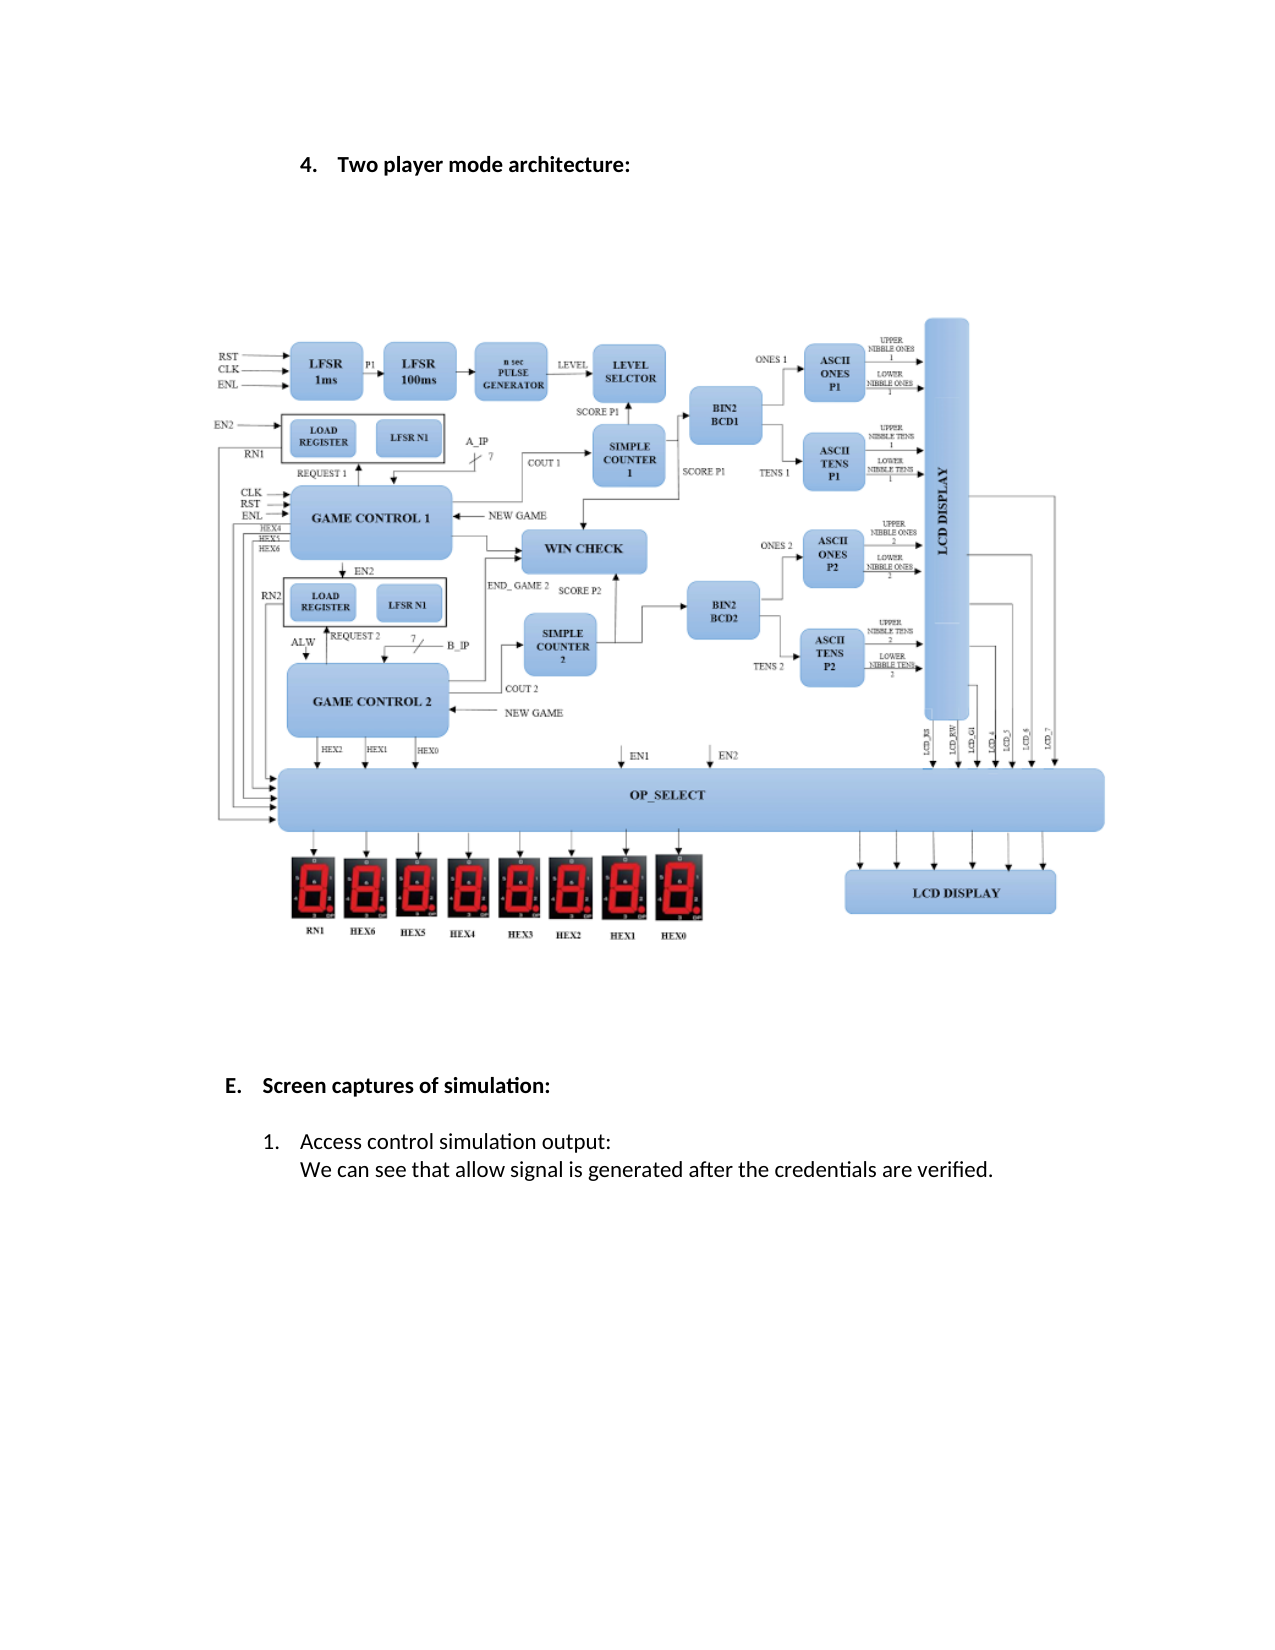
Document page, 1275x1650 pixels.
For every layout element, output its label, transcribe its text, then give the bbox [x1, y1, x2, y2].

list Two player mode architecture: [300, 150, 1270, 178]
list Screen captures of simulation: [225, 1071, 1270, 1099]
picture [150, 234, 1198, 1044]
list Access control simulation output: [262, 1127, 1270, 1155]
list We can see that allow signal is generated after the credentials are verified. [300, 1155, 1270, 1183]
